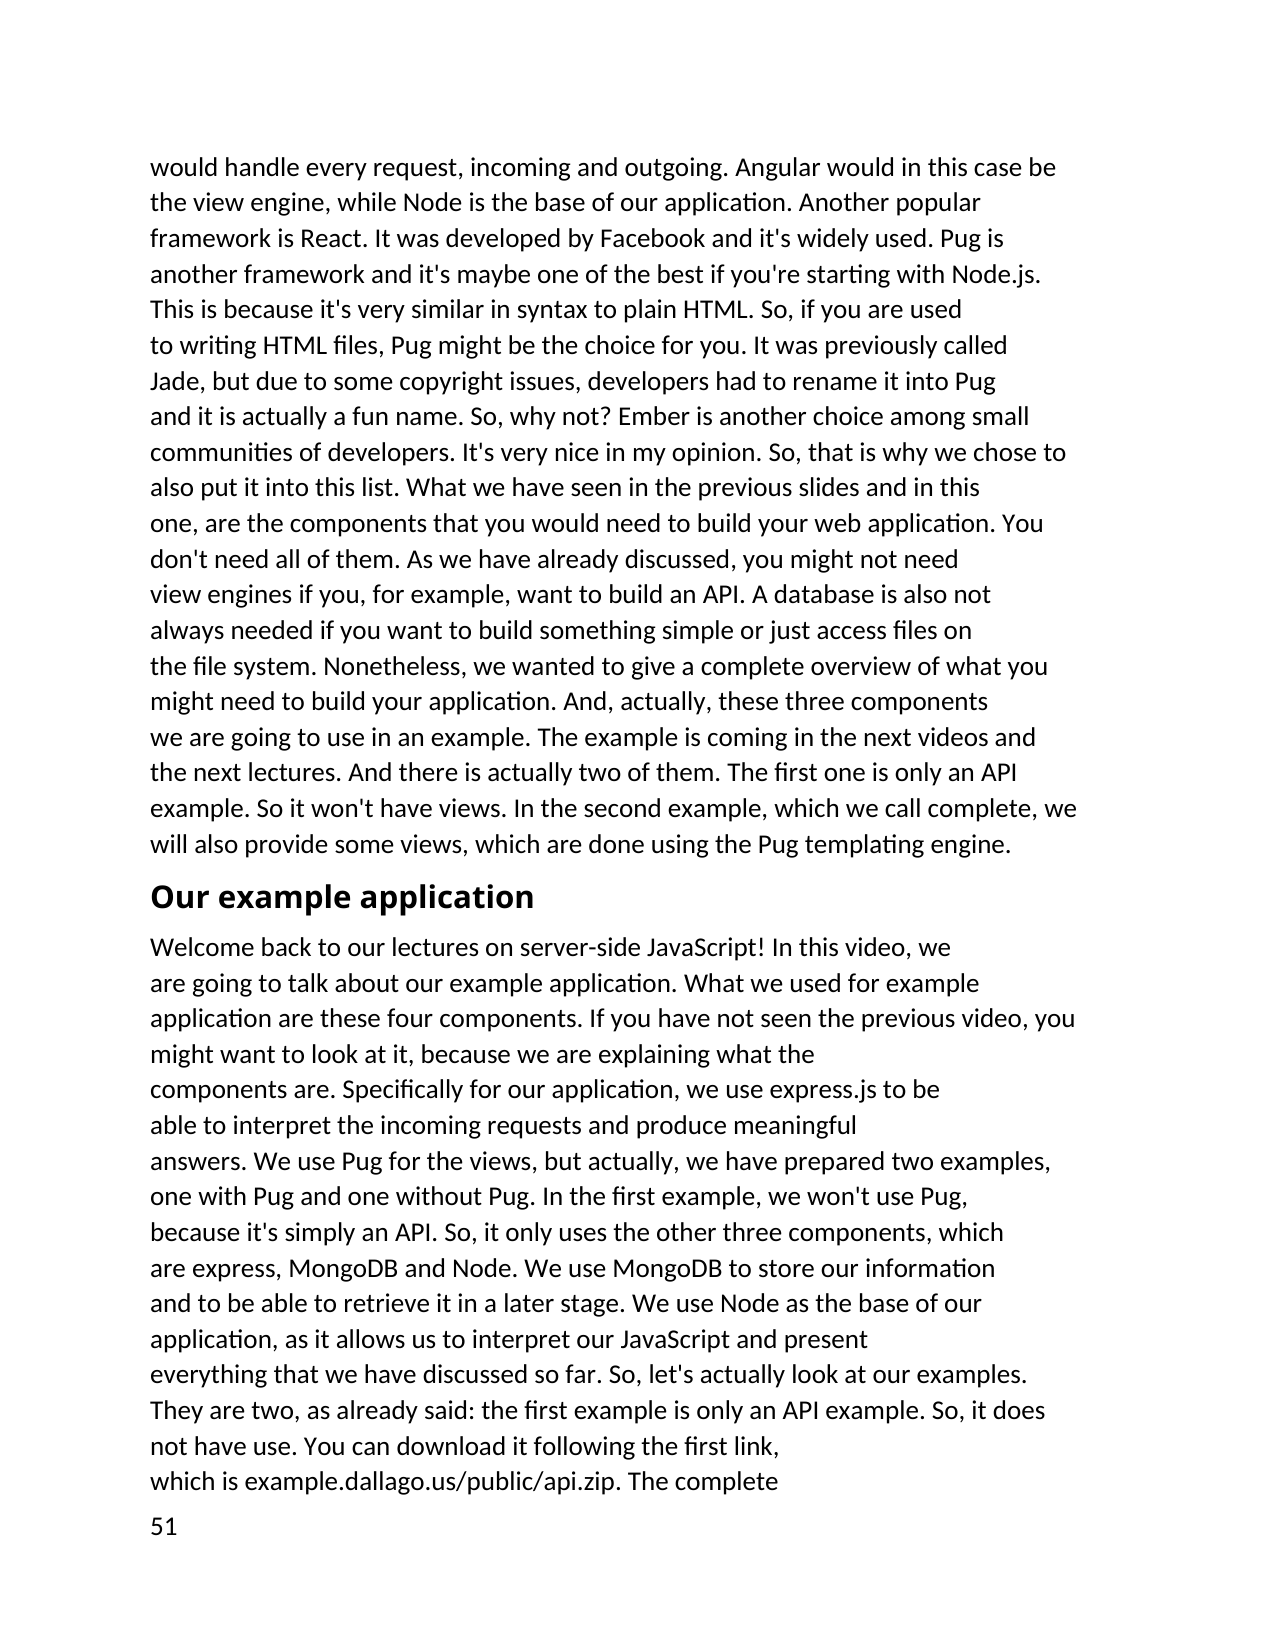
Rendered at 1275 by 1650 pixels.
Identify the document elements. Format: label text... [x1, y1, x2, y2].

text This is because it's very similar in syntax to plain HTML. So, if you are used [150, 292, 1125, 326]
text view engines if you, for example, want to build an API. A database is also not [150, 577, 1125, 611]
text the next lectures. And there is actually two of them. The first one is only an API [150, 756, 1125, 789]
text might need to build your application. And, actually, these three components [150, 684, 1125, 717]
text to writing HTML files, Pug might be the choice for you. It was previously called [150, 328, 1125, 361]
text we are going to use in an example. The example is coming in the next videos and [150, 720, 1125, 753]
text would handle every request, incoming and outgoing. Angular would in this case be [150, 150, 1125, 183]
text communities of developers. It's very nice in my opinion. So, that is why we chose to [150, 435, 1125, 468]
text example. So it won't have views. In the second example, which we call complete, we [150, 791, 1125, 824]
text one, are the components that you would need to build your web application. You [150, 506, 1125, 539]
text application, as it allows us to interpret our JavaScript and present [150, 1322, 1125, 1355]
subtitle Our example application [150, 875, 1125, 918]
text always needed if you want to build something simple or just access files on [150, 613, 1125, 646]
text application are these four components. If you have not seen the previous video, you [150, 1001, 1125, 1034]
text might want to look at it, because we are explaining what the [150, 1037, 1125, 1070]
text are going to talk about our example application. What we used for example [150, 966, 1125, 999]
text the view engine, while Node is the base of our application. Another popular [150, 186, 1125, 219]
text everything that we have discussed so far. So, let's actually look at our examples. [150, 1358, 1125, 1391]
text which is example.dallago.us/public/api.zip. The complete [150, 1464, 1125, 1497]
text another framework and it's maybe one of the best if you're starting with Node.js. [150, 257, 1125, 290]
text Welcome back to our lectures on server-side JavaScript! In this video, we [150, 930, 1125, 963]
text not have use. You can download it following the first link, [150, 1429, 1125, 1462]
text They are two, as already said: the first example is only an API example. So, it does [150, 1393, 1125, 1426]
text Jade, but due to some copyright issues, developers had to rename it into Pug [150, 364, 1125, 397]
text able to interpret the incoming requests and produce meaningful [150, 1108, 1125, 1141]
text components are. Specifically for our application, we use express.js to be [150, 1073, 1125, 1106]
text framework is React. It was developed by Facebook and it's widely used. Pug is [150, 221, 1125, 254]
text and to be able to retrieve it in a later stage. We use Node as the base of our [150, 1286, 1125, 1319]
text one with Pug and one without Pug. In the first example, we won't use Pug, [150, 1179, 1125, 1212]
text don't need all of them. As we have already discussed, you might not need [150, 542, 1125, 575]
text also put it into this list. What we have seen in the previous slides and in this [150, 471, 1125, 504]
text and it is actually a fun name. So, why not? Ember is another choice among small [150, 399, 1125, 432]
text are express, MongoDB and Node. We use MongoDB to store our information [150, 1251, 1125, 1284]
text answers. We use Pug for the views, but actually, we have prepared two examples, [150, 1144, 1125, 1177]
text because it's simply an API. So, it only uses the other three components, which [150, 1215, 1125, 1248]
text will also provide some views, which are done using the Pug templating engine. [150, 827, 1125, 860]
text the file system. Nonetheless, we wanted to give a complete overview of what you [150, 649, 1125, 682]
